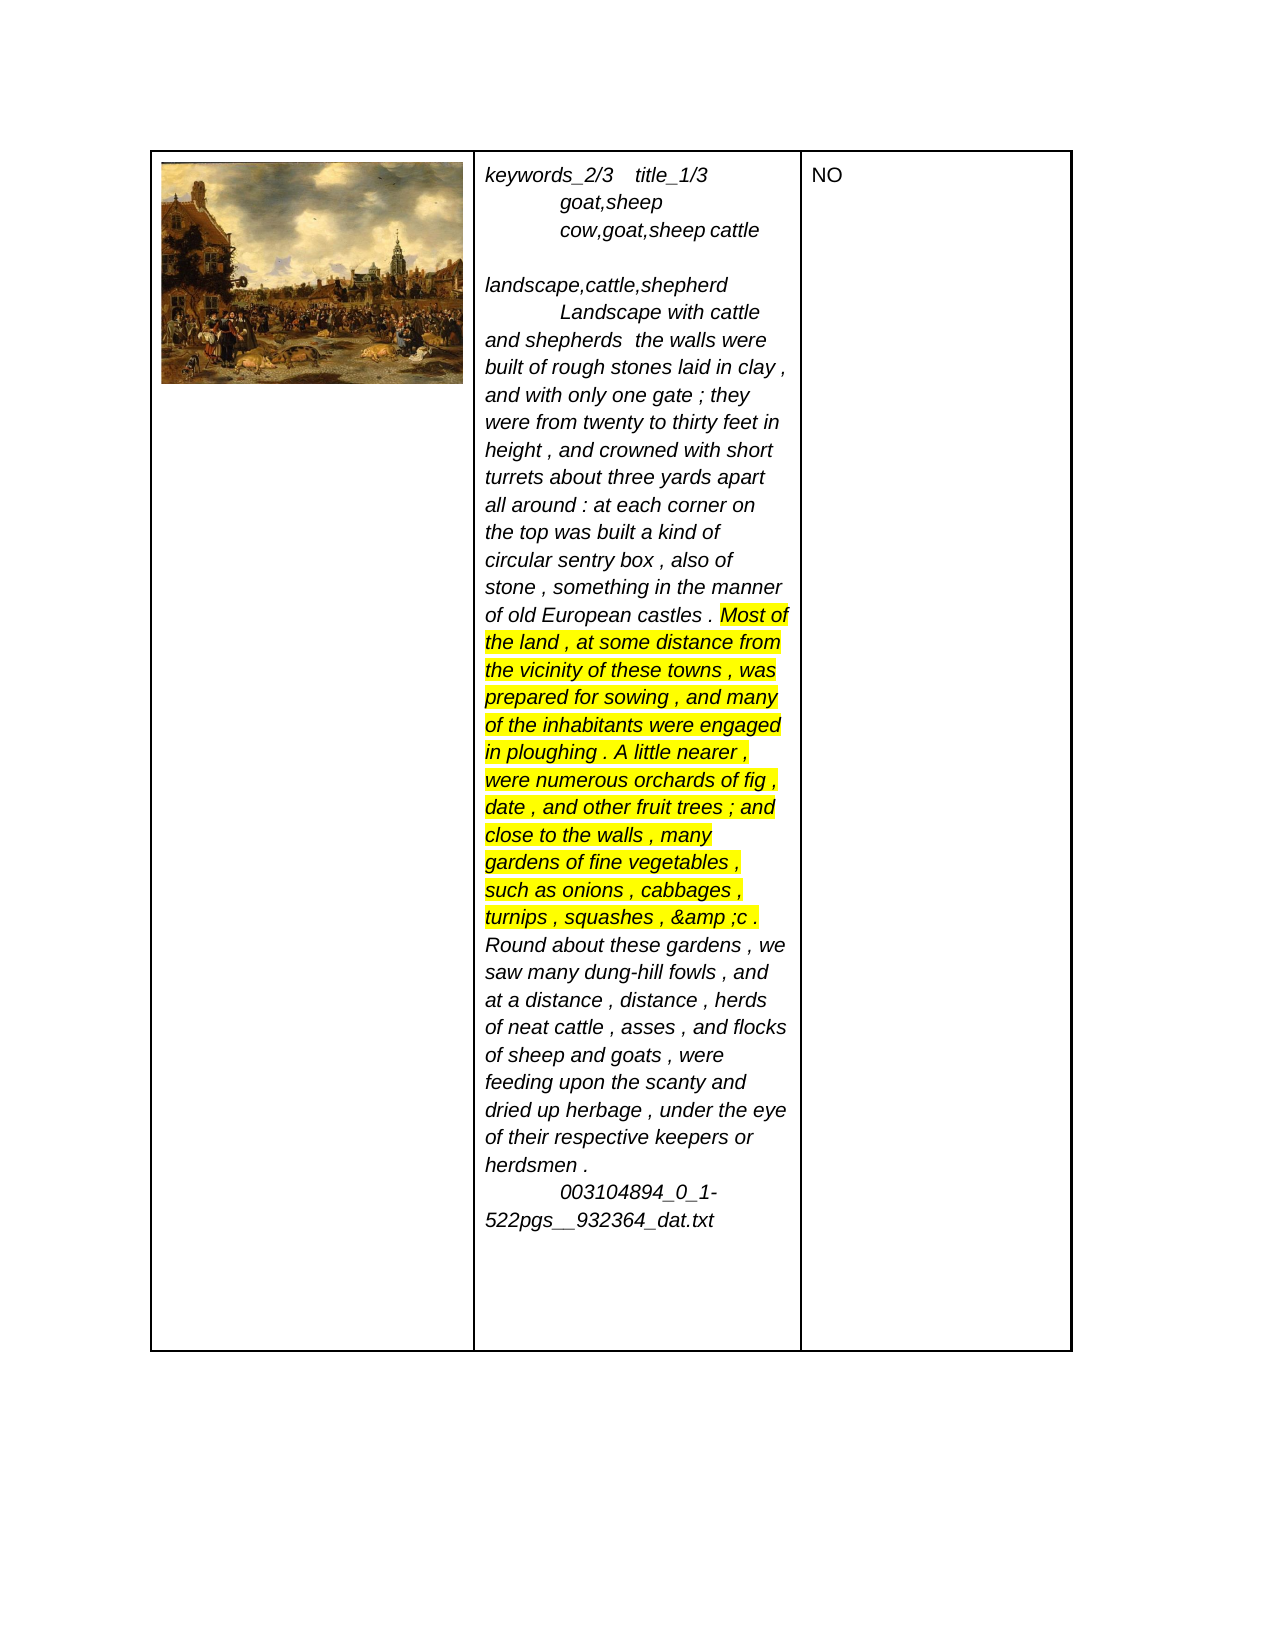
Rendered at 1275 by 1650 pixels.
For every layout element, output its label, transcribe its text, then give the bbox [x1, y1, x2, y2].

picture [161, 162, 463, 384]
table_cell NO [802, 152, 1070, 1350]
table_cell keywords_2/3 title_1/3 goat,sheep cow,goat,sheep cattle landscape,cattle,shepherd Landscape with cattle and shepherds the walls were built of rough stones laid in clay , and with only one gate ; they were from twenty to thirty feet in height , and crowned with short turrets about three yards apart all around : at each corner on the top was built a kind of circular sentry box , also of stone , something in the manner of old European castles . Most of the land , at some distance from the vicinity of these towns , was prepared for sowing , and many of the inhabitants were engaged in ploughing . A little nearer , were numerous orchards of fig , date , and other fruit trees ; and close to the walls , many gardens of fine vegetables , such as onions , cabbages , turnips , squashes , &amp ;c . Round about these gardens , we saw many dung-hill fowls , and at a distance , distance , herds of neat cattle , asses , and flocks of sheep and goats , were feeding upon the scanty and dried up herbage , under the eye of their respective keepers or herdsmen . 003104894_0_1-522pgs__932364_dat.txt [475, 152, 800, 1350]
table_cell [152, 152, 473, 1350]
